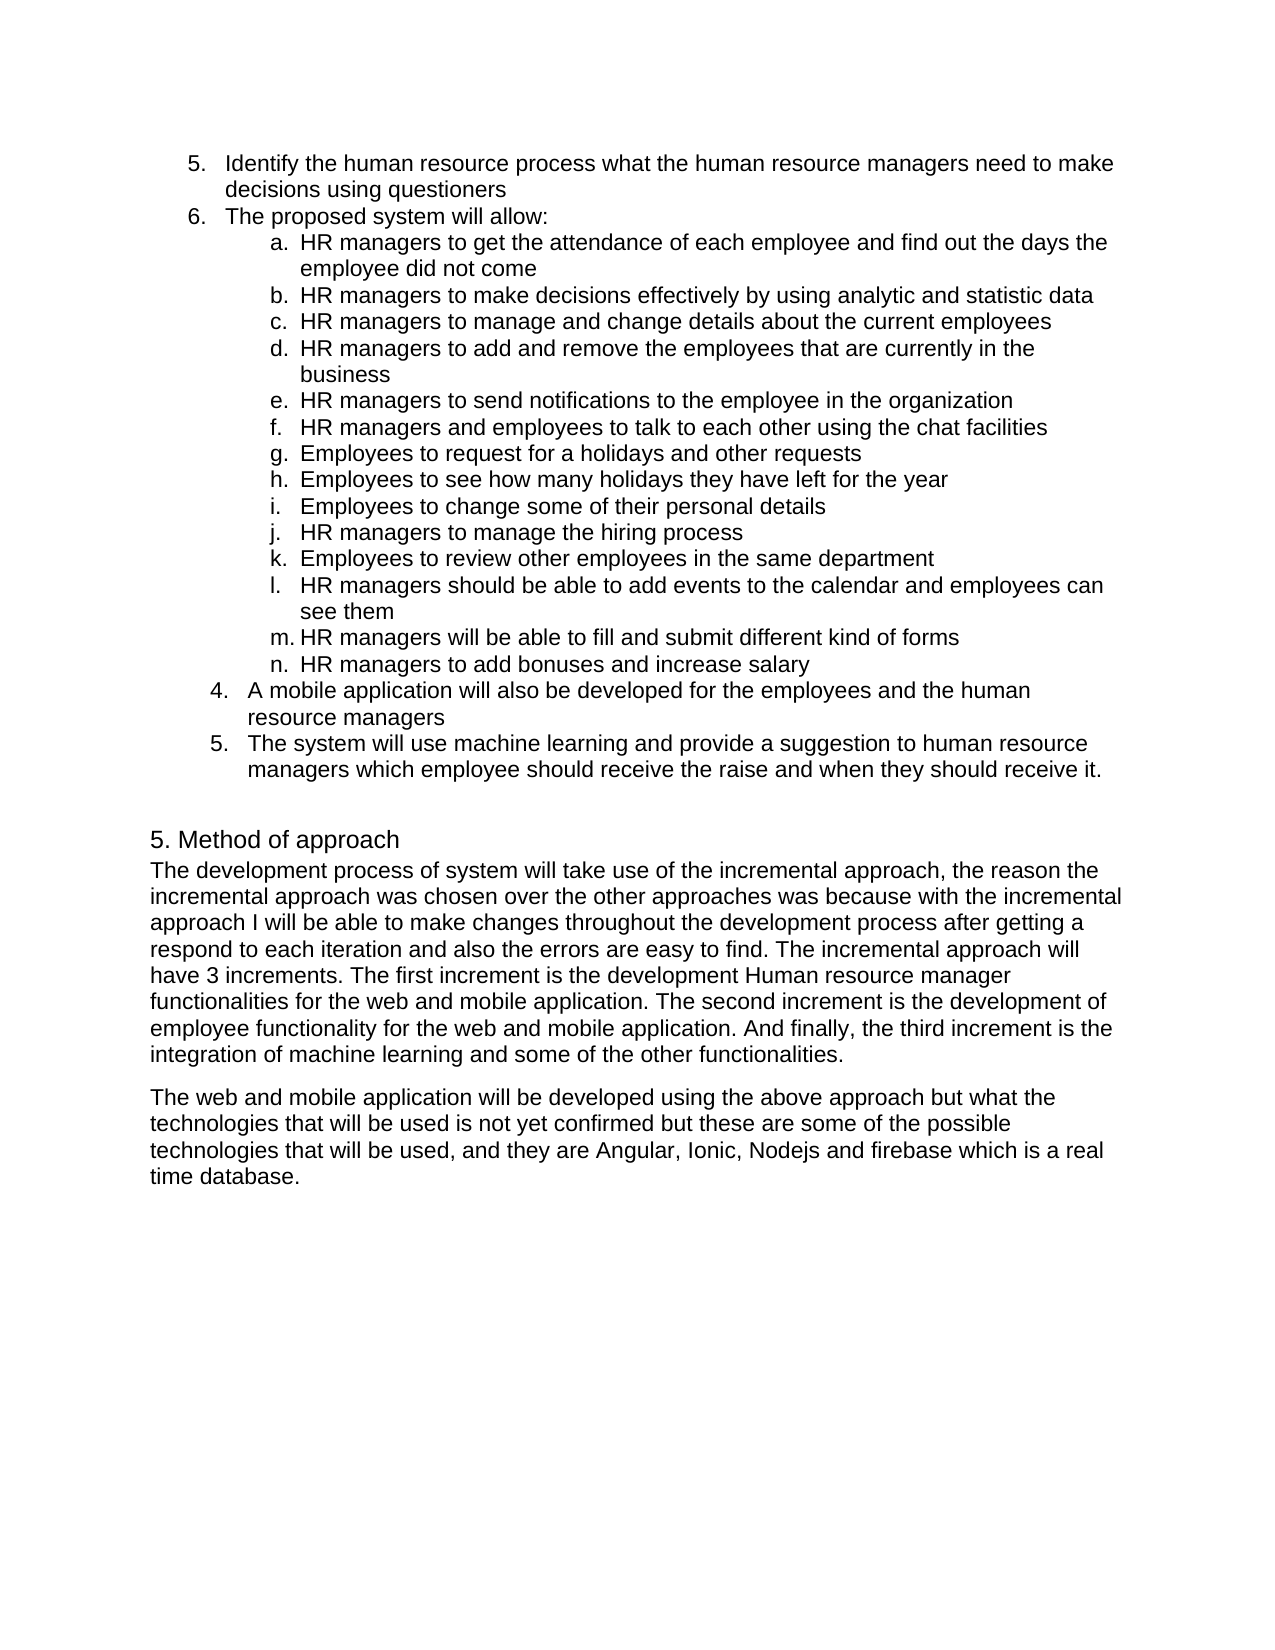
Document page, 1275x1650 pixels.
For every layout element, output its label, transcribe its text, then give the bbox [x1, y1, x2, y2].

list HR managers to manage the hiring process [270, 519, 1125, 545]
list HR managers to get the attendance of each employee and find out the days the employee did not come [270, 229, 1125, 282]
list HR managers to make decisions effectively by using analytic and statistic data [270, 282, 1125, 308]
subtitle 5. Method of approach [150, 826, 1125, 854]
text The web and mobile application will be developed using the above approach but what the technologies that will be used is not yet confirmed but these are some of the possible technologies that will be used, and they are Angular, Ionic, Nodejs and firebase which is a real time database. [150, 1084, 1125, 1189]
list The proposed system will allow: [187, 203, 1125, 229]
list HR managers to manage and change details about the current employees [270, 308, 1125, 334]
text The development process of system will take use of the incremental approach, the reason the incremental approach was chosen over the other approaches was because with the incremental approach I will be able to make changes throughout the development process after getting a respond to each iteration and also the errors are easy to find. The incremental approach will have 3 increments. The first increment is the development Human resource manager functionalities for the web and mobile application. The second increment is the development of employee functionality for the web and mobile application. And finally, the third increment is the integration of machine learning and some of the other functionalities. [150, 857, 1125, 1067]
list Employees to see how many holidays they have left for the year [270, 466, 1125, 493]
list The system will use machine learning and provide a suggestion to human resource managers which employee should receive the raise and when they should receive it. [210, 730, 1125, 782]
list Employees to review other employees in the same department [270, 545, 1125, 572]
list HR managers to add and remove the employees that are currently in the business [270, 334, 1125, 387]
list Employees to change some of their personal details [270, 493, 1125, 519]
list HR managers will be able to fill and submit different kind of forms [270, 624, 1125, 651]
list HR managers and employees to talk to each other using the chat facilities [270, 413, 1125, 440]
list HR managers to add bonuses and increase salary [270, 651, 1125, 677]
list Employees to request for a holidays and other requests [270, 440, 1125, 466]
list Identify the human resource process what the human resource managers need to make decisions using questioners [187, 150, 1125, 203]
list HR managers to send notifications to the employee in the organization [270, 387, 1125, 413]
list A mobile application will also be developed for the employees and the human resource managers [210, 677, 1125, 730]
list HR managers should be able to add events to the calendar and employees can see them [270, 572, 1125, 624]
